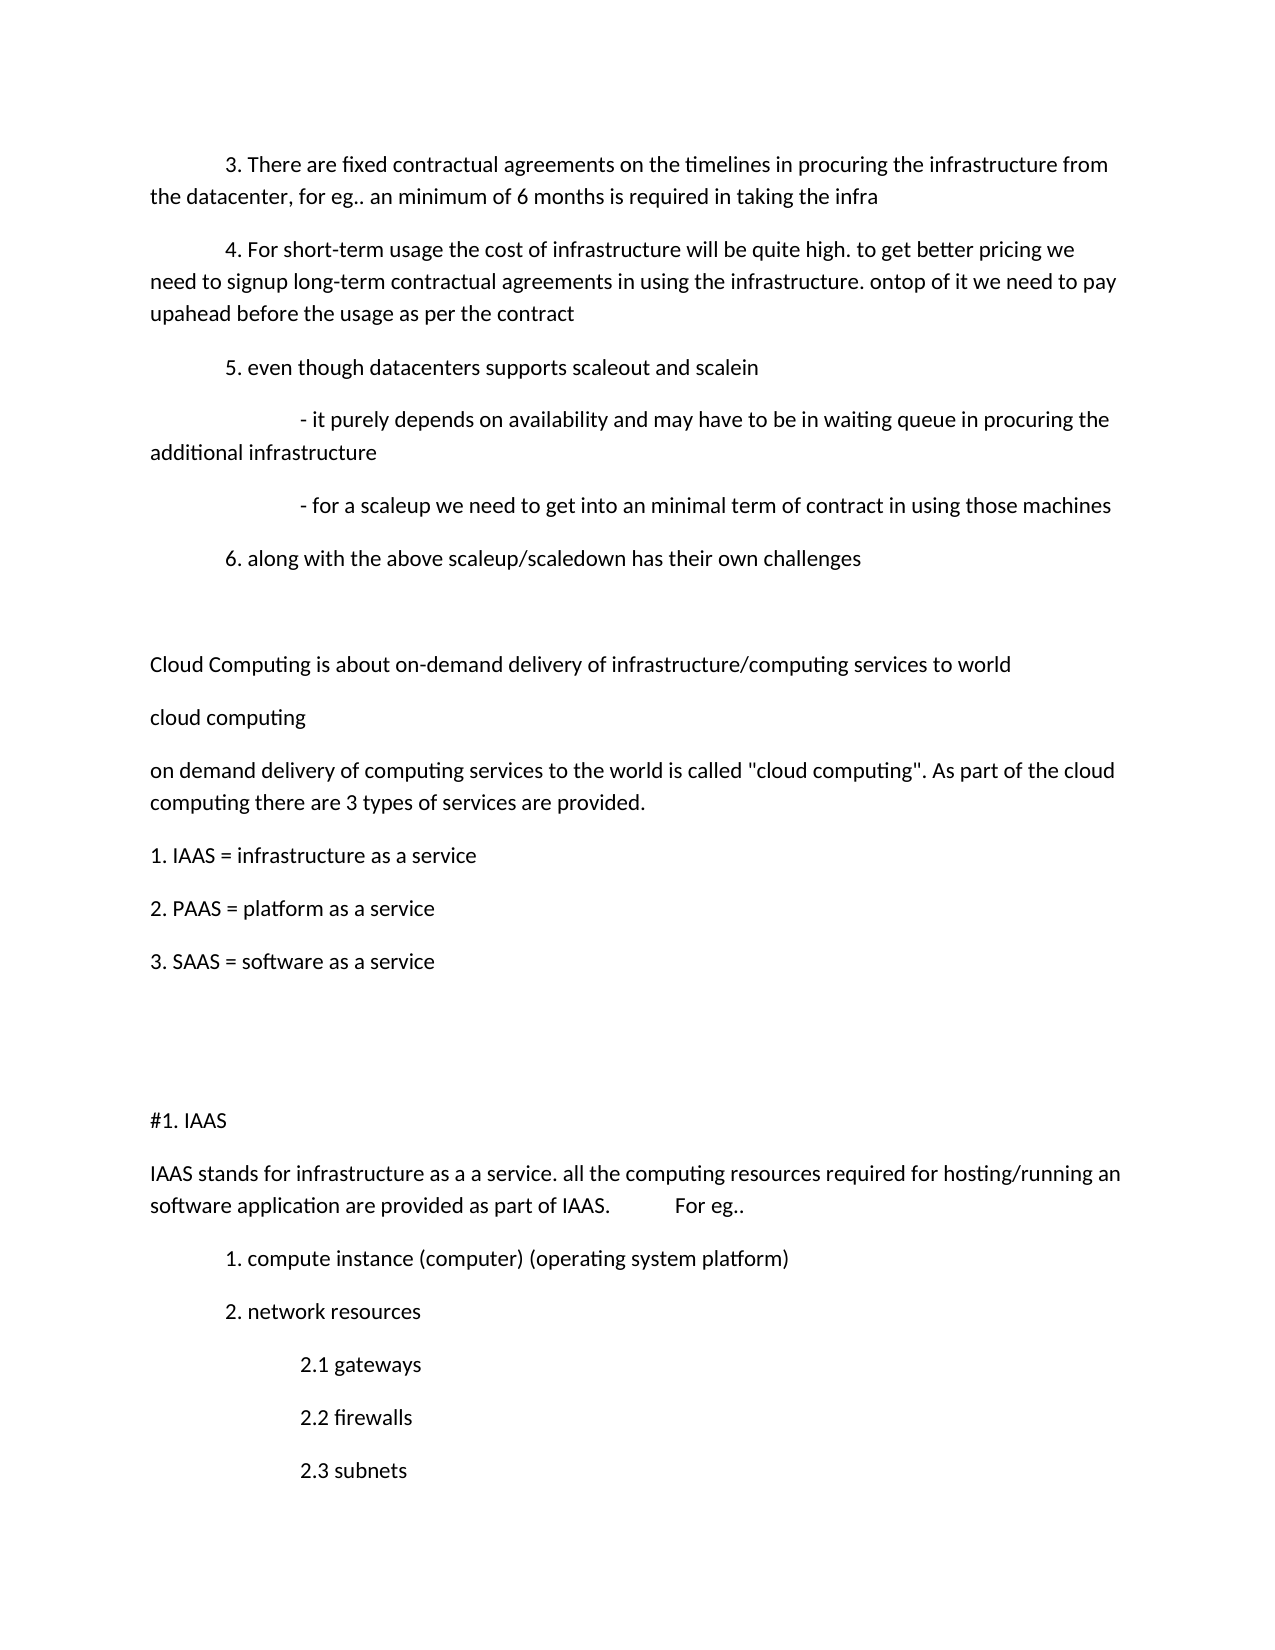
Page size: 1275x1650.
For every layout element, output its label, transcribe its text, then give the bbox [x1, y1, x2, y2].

text cloud computing [150, 703, 1125, 731]
text 6. along with the above scaleup/scaledown has their own challenges [150, 544, 1125, 572]
text Cloud Computing is about on-demand delivery of infrastructure/computing services to world [150, 650, 1125, 678]
text - it purely depends on availability and may have to be in waiting queue in procuring the additional infrastructure [150, 406, 1125, 466]
text - for a scaleup we need to get into an minimal term of contract in using those machines [150, 491, 1125, 519]
text 2.3 subnets [150, 1457, 1125, 1484]
text 3. SAAS = software as a service [150, 947, 1125, 975]
text 1. compute instance (computer) (operating system platform) [150, 1244, 1125, 1272]
text 2.1 gateways [150, 1351, 1125, 1378]
text 5. even though datacenters supports scaleout and scalein [150, 353, 1125, 381]
text 3. There are fixed contractual agreements on the timelines in procuring the infrastructure from the datacenter, for eg.. an minimum of 6 months is required in taking the infra [150, 150, 1125, 210]
text 1. IAAS = infrastructure as a service [150, 841, 1125, 869]
text 2. network resources [150, 1297, 1125, 1326]
text IAAS stands for infrastructure as a a service. all the computing resources required for hosting/running an software application are provided as part of IAAS. For eg.. [150, 1159, 1125, 1219]
text 2. PAAS = platform as a service [150, 894, 1125, 922]
text 4. For short-term usage the cost of infrastructure will be quite high. to get better pricing we need to signup long-term contractual agreements in using the infrastructure. ontop of it we need to pay upahead before the usage as per the contract [150, 235, 1125, 328]
text #1. IAAS [150, 1106, 1125, 1134]
text on demand delivery of computing services to the world is called "cloud computing". As part of the cloud computing there are 3 types of services are provided. [150, 756, 1125, 816]
text 2.2 firewalls [150, 1403, 1125, 1432]
